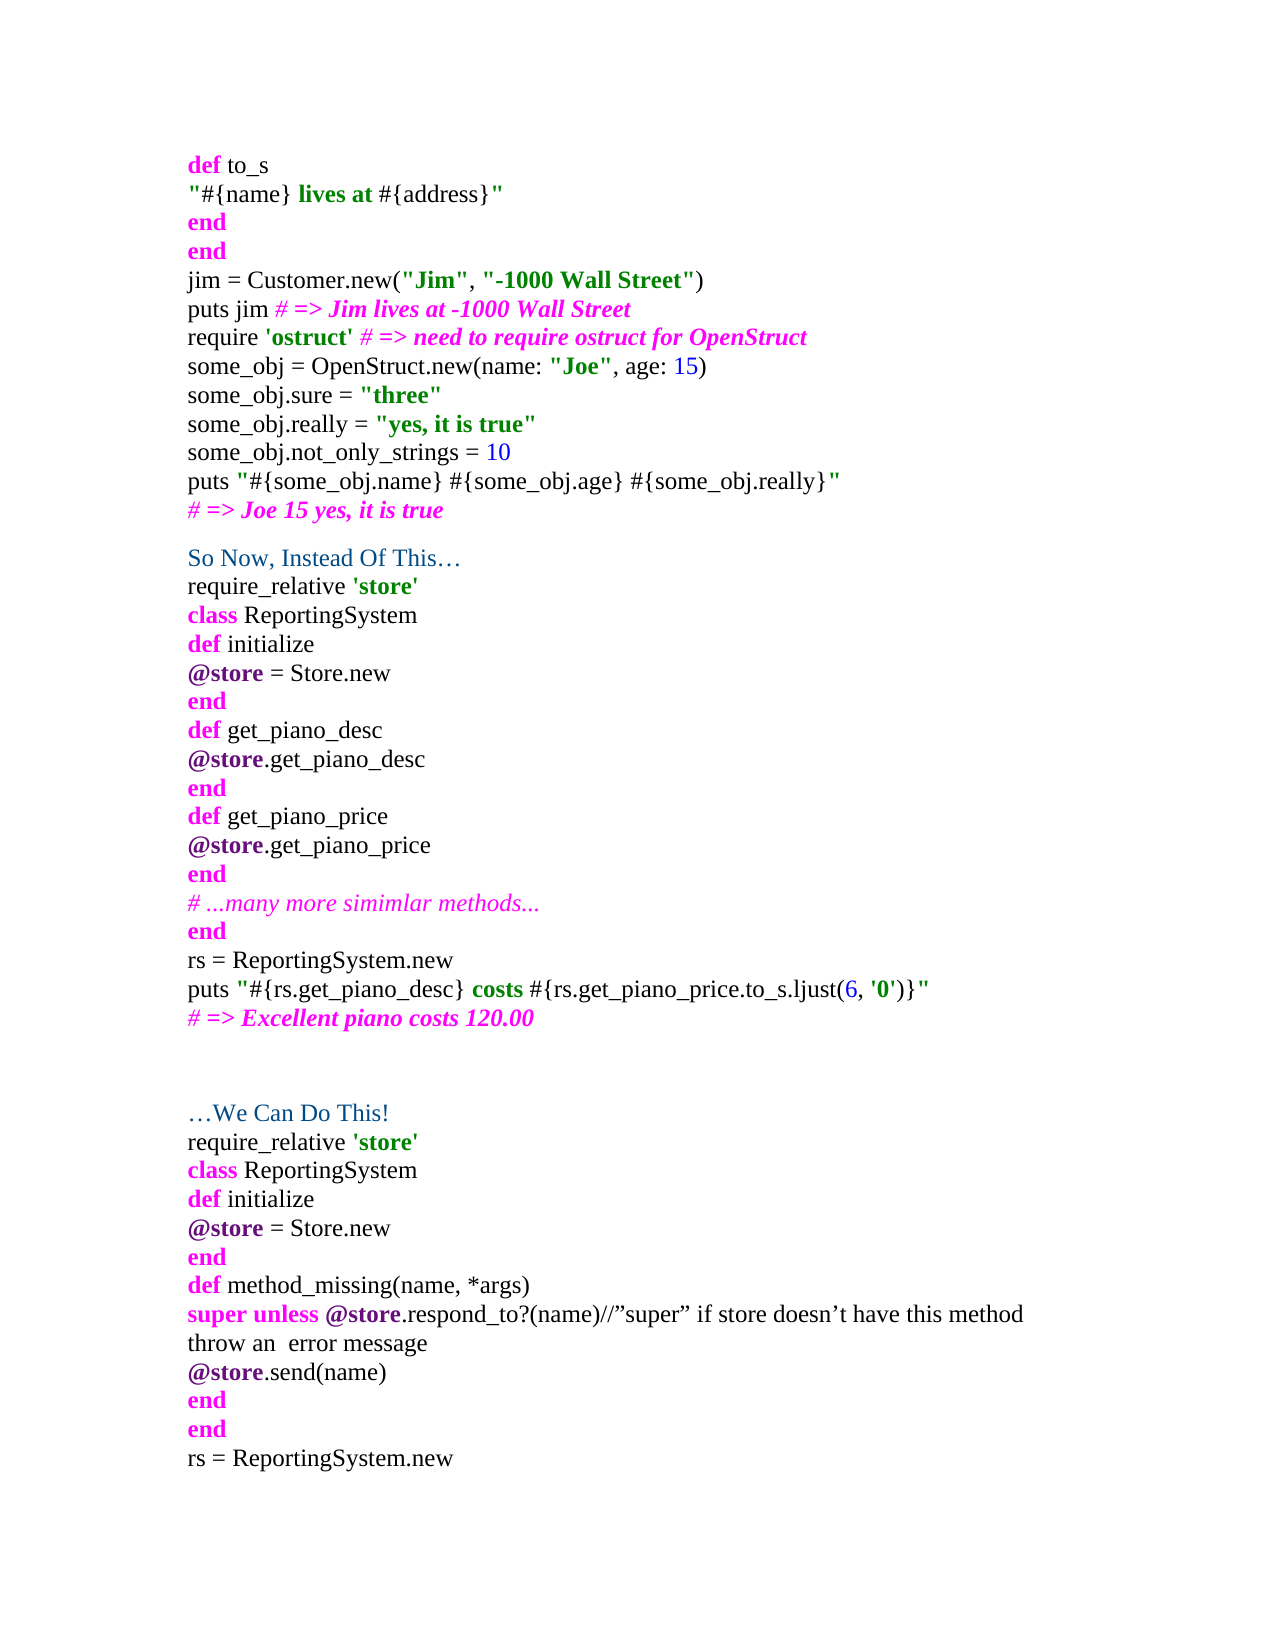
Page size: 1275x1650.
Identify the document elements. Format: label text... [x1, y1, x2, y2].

text rs = ReportingSystem.new [187, 1443, 1087, 1472]
text end [187, 236, 1087, 265]
text puts jim # => Jim lives at -1000 Wall Street [187, 294, 1087, 322]
text rs = ReportingSystem.new [187, 945, 1087, 974]
text jim = Customer.new("Jim", "-1000 Wall Street") [187, 265, 1087, 294]
text …We Can Do This! [187, 1098, 1087, 1127]
text some_obj.sure = "three" [187, 380, 1087, 409]
text end [187, 1386, 1087, 1414]
text # => Joe 15 yes, it is true [187, 495, 1087, 524]
text puts "#{some_obj.name} #{some_obj.age} #{some_obj.really}" [187, 466, 1087, 495]
text end [187, 773, 1087, 801]
text @store = Store.new [187, 1213, 1087, 1242]
text class ReportingSystem [187, 1156, 1087, 1184]
text require_relative 'store' [187, 1127, 1087, 1156]
text def to_s [187, 150, 1087, 179]
text some_obj.really = "yes, it is true" [187, 409, 1087, 437]
text So Now, Instead Of This… [187, 543, 1087, 571]
text # ...many more simimlar methods... [187, 888, 1087, 916]
text puts "#{rs.get_piano_desc} costs #{rs.get_piano_price.to_s.ljust(6, '0')}" [187, 974, 1087, 1003]
text require_relative 'store' [187, 571, 1087, 600]
text require 'ostruct' # => need to require ostruct for OpenStruct [187, 322, 1087, 351]
text @store.get_piano_desc [187, 744, 1087, 773]
text end [187, 916, 1087, 945]
text some_obj = OpenStruct.new(name: "Joe", age: 15) [187, 351, 1087, 380]
text # => Excellent piano costs 120.00 [187, 1003, 1087, 1031]
text @store.get_piano_price [187, 830, 1087, 859]
text "#{name} lives at #{address}" [187, 179, 1087, 207]
text def initialize [187, 1184, 1087, 1213]
text @store.send(name) [187, 1357, 1087, 1386]
text @store = Store.new [187, 658, 1087, 686]
text end [187, 859, 1087, 888]
text def get_piano_price [187, 801, 1087, 830]
text class ReportingSystem [187, 600, 1087, 629]
text end [187, 1414, 1087, 1443]
text def initialize [187, 629, 1087, 658]
text some_obj.not_only_strings = 10 [187, 437, 1087, 466]
text super unless @store.respond_to?(name)//”super” if store doesn’t have this method throw an error message [187, 1299, 1087, 1357]
text def get_piano_desc [187, 715, 1087, 744]
text end [187, 686, 1087, 715]
text end [187, 1242, 1087, 1271]
text end [187, 207, 1087, 236]
text def method_missing(name, *args) [187, 1271, 1087, 1299]
